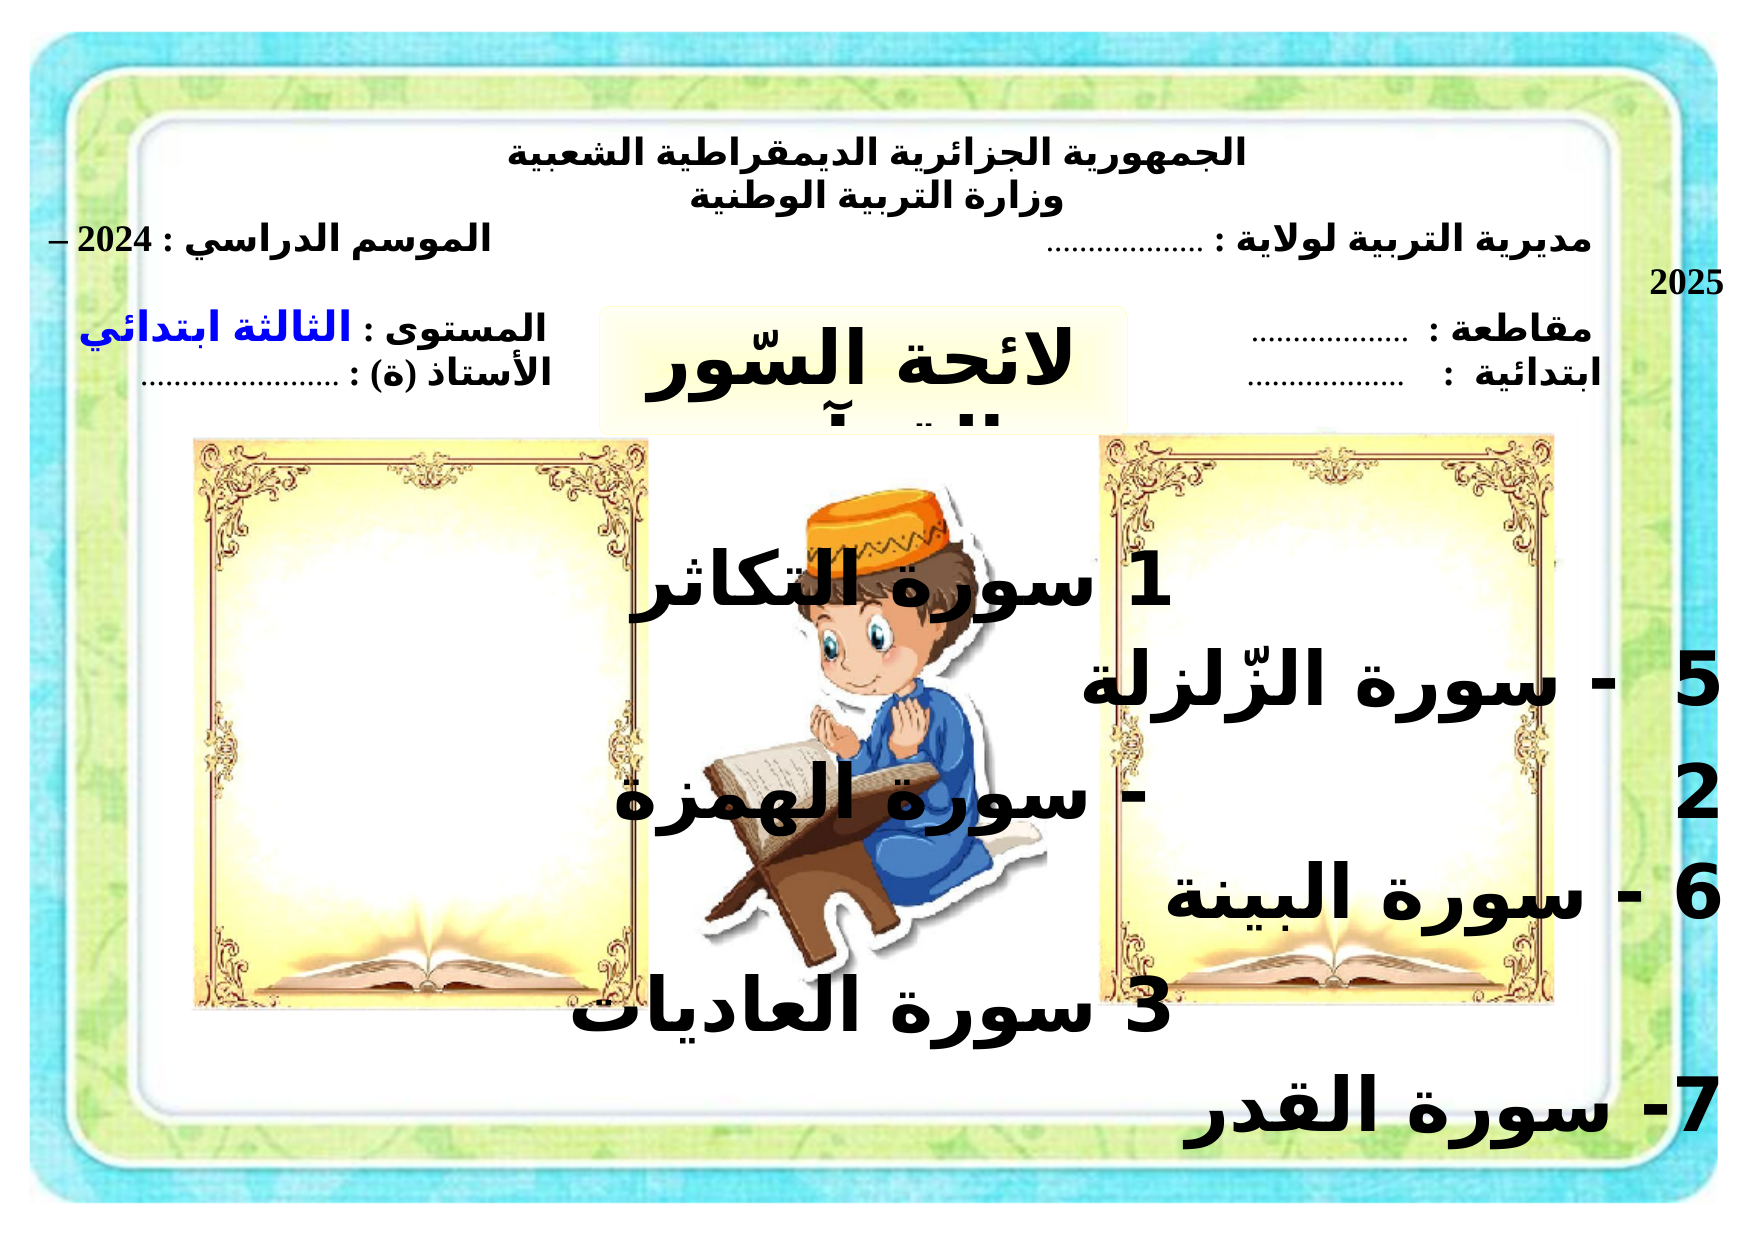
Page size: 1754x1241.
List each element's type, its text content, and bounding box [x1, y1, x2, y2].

text ابتدائية : ................... الأستاذ (ة) : ........................ [29, 351, 599, 394]
text ابتدائية : ................... الأستاذ (ة) : ........................ [1128, 351, 1724, 394]
text مقاطعة : ................... المستوى : الثالثة ابتدائي [29, 303, 1724, 351]
text وزارة التربية الوطنية [29, 173, 1724, 216]
text 1 سورة التكاثر 5 - سورة الزّلزلة [29, 536, 1724, 723]
text 3 سورة العاديات 7- سورة القدر [29, 962, 1724, 1149]
text مديرية التربية لولاية : ................... الموسم الدراسي : 2024 – 2025 [29, 216, 1724, 303]
text 2 - سورة الهمزة 6 - سورة البينة [29, 749, 1724, 936]
text الجمهورية الجزائرية الديمقراطية الشعبية [29, 130, 1724, 173]
picture [27, 29, 1724, 1216]
